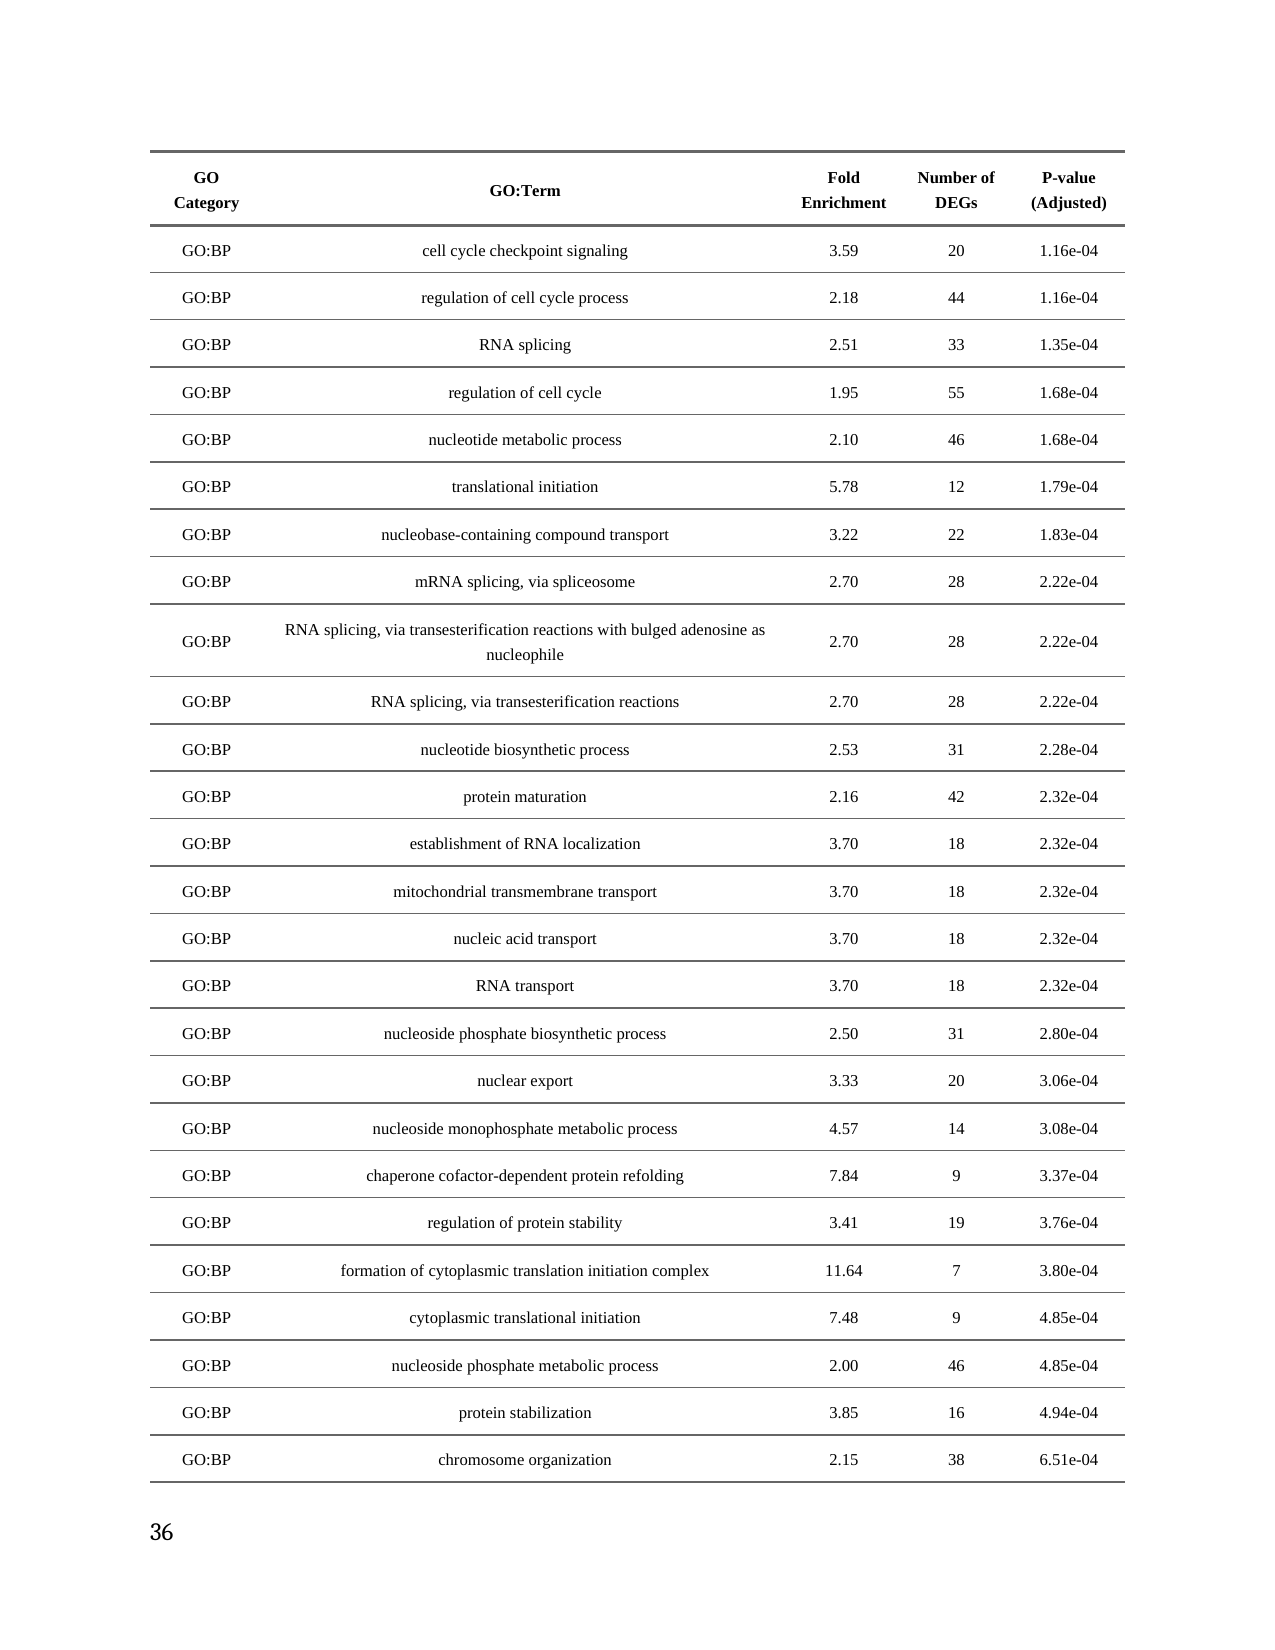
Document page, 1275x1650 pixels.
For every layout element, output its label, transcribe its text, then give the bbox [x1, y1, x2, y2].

table_cell GO:BP [150, 1436, 262, 1481]
table_cell 2.32e-04 [1013, 962, 1125, 1007]
table_header Number of DEGs [900, 153, 1012, 224]
table_cell GO:BP [150, 557, 262, 603]
table_cell GO:BP [150, 1009, 262, 1055]
table_cell regulation of cell cycle [263, 368, 787, 413]
table_cell 28 [900, 557, 1012, 603]
table_cell 1.35e-04 [1013, 320, 1125, 366]
table_cell 4.85e-04 [1013, 1341, 1125, 1386]
table_cell 3.85 [788, 1388, 900, 1434]
table_cell 2.22e-04 [1013, 557, 1125, 603]
table_cell 28 [900, 677, 1012, 723]
table_cell nucleobase-containing compound transport [263, 510, 787, 556]
table_cell regulation of protein stability [263, 1198, 787, 1244]
table_cell nucleotide metabolic process [263, 415, 787, 461]
table_cell 2.22e-04 [1013, 605, 1125, 676]
table_cell nucleoside phosphate biosynthetic process [263, 1009, 787, 1055]
table_cell 19 [900, 1198, 1012, 1244]
table_cell GO:BP [150, 725, 262, 770]
table_cell 1.83e-04 [1013, 510, 1125, 556]
table_cell 38 [900, 1436, 1012, 1481]
table_cell 3.59 [788, 227, 900, 271]
table_cell 2.53 [788, 725, 900, 770]
table_cell GO:BP [150, 1341, 262, 1386]
table_header GO Category [150, 153, 262, 224]
table_cell 2.15 [788, 1436, 900, 1481]
table_cell GO:BP [150, 463, 262, 508]
table_cell 3.41 [788, 1198, 900, 1244]
table_cell 18 [900, 962, 1012, 1007]
table_cell 2.50 [788, 1009, 900, 1055]
table_cell 12 [900, 463, 1012, 508]
table_cell 4.94e-04 [1013, 1388, 1125, 1434]
table_cell 2.22e-04 [1013, 677, 1125, 723]
table_cell GO:BP [150, 320, 262, 366]
table_cell GO:BP [150, 914, 262, 960]
table_cell 2.70 [788, 605, 900, 676]
table_cell 44 [900, 273, 1012, 319]
table_cell 3.80e-04 [1013, 1246, 1125, 1292]
table_cell 55 [900, 368, 1012, 413]
table_cell 1.16e-04 [1013, 227, 1125, 271]
table_cell 7 [900, 1246, 1012, 1292]
table_cell GO:BP [150, 1056, 262, 1102]
table_cell establishment of RNA localization [263, 819, 787, 865]
table_cell 2.32e-04 [1013, 867, 1125, 912]
table_cell 7.84 [788, 1151, 900, 1197]
table_cell 18 [900, 914, 1012, 960]
table_cell 2.28e-04 [1013, 725, 1125, 770]
table_cell GO:BP [150, 772, 262, 818]
table_cell 2.32e-04 [1013, 772, 1125, 818]
table_cell 2.80e-04 [1013, 1009, 1125, 1055]
table_cell 18 [900, 819, 1012, 865]
table_cell nucleotide biosynthetic process [263, 725, 787, 770]
table_cell formation of cytoplasmic translation initiation complex [263, 1246, 787, 1292]
table_cell 46 [900, 1341, 1012, 1386]
table_cell GO:BP [150, 867, 262, 912]
table_cell 2.32e-04 [1013, 819, 1125, 865]
table_cell regulation of cell cycle process [263, 273, 787, 319]
table_cell 3.37e-04 [1013, 1151, 1125, 1197]
table_cell nucleoside monophosphate metabolic process [263, 1104, 787, 1149]
table_cell 16 [900, 1388, 1012, 1434]
table_cell 22 [900, 510, 1012, 556]
table_cell mRNA splicing, via spliceosome [263, 557, 787, 603]
table_cell nucleoside phosphate metabolic process [263, 1341, 787, 1386]
table_cell RNA splicing [263, 320, 787, 366]
table_cell 4.85e-04 [1013, 1293, 1125, 1339]
table_cell 2.32e-04 [1013, 914, 1125, 960]
table_cell 33 [900, 320, 1012, 366]
table_cell GO:BP [150, 677, 262, 723]
table_cell 11.64 [788, 1246, 900, 1292]
table_cell 20 [900, 227, 1012, 271]
table_cell 3.70 [788, 962, 900, 1007]
table_cell 1.95 [788, 368, 900, 413]
table_cell 1.68e-04 [1013, 415, 1125, 461]
table_cell 2.00 [788, 1341, 900, 1386]
table_cell GO:BP [150, 273, 262, 319]
table_cell 28 [900, 605, 1012, 676]
table_header Fold Enrichment [788, 153, 900, 224]
table_cell cell cycle checkpoint signaling [263, 227, 787, 271]
table_cell 3.33 [788, 1056, 900, 1102]
table_cell GO:BP [150, 227, 262, 271]
table_cell translational initiation [263, 463, 787, 508]
table_cell chaperone cofactor-dependent protein refolding [263, 1151, 787, 1197]
table_cell 2.51 [788, 320, 900, 366]
table_cell 6.51e-04 [1013, 1436, 1125, 1481]
table_cell 3.70 [788, 867, 900, 912]
table_cell 3.06e-04 [1013, 1056, 1125, 1102]
table_cell RNA splicing, via transesterification reactions with bulged adenosine as nucleophile [263, 605, 787, 676]
table_cell 2.16 [788, 772, 900, 818]
table_cell GO:BP [150, 1388, 262, 1434]
table_cell 3.22 [788, 510, 900, 556]
table_cell protein maturation [263, 772, 787, 818]
table_cell nucleic acid transport [263, 914, 787, 960]
table_header P-value (Adjusted) [1013, 153, 1125, 224]
table_cell GO:BP [150, 1104, 262, 1149]
table_cell mitochondrial transmembrane transport [263, 867, 787, 912]
table_cell GO:BP [150, 1293, 262, 1339]
table_cell GO:BP [150, 510, 262, 556]
table_cell nuclear export [263, 1056, 787, 1102]
table_cell 9 [900, 1151, 1012, 1197]
table_cell GO:BP [150, 605, 262, 676]
table_cell 2.70 [788, 677, 900, 723]
table_cell 2.70 [788, 557, 900, 603]
table_cell 3.70 [788, 914, 900, 960]
table_cell 18 [900, 867, 1012, 912]
table_cell RNA splicing, via transesterification reactions [263, 677, 787, 723]
table_cell 31 [900, 725, 1012, 770]
table_header GO:Term [263, 153, 787, 224]
table_cell GO:BP [150, 962, 262, 1007]
table_cell GO:BP [150, 1151, 262, 1197]
table_cell GO:BP [150, 1246, 262, 1292]
table_cell chromosome organization [263, 1436, 787, 1481]
table_cell 42 [900, 772, 1012, 818]
table_cell 7.48 [788, 1293, 900, 1339]
table_cell GO:BP [150, 819, 262, 865]
table_cell 4.57 [788, 1104, 900, 1149]
table_cell GO:BP [150, 415, 262, 461]
table_cell 5.78 [788, 463, 900, 508]
table_cell GO:BP [150, 368, 262, 413]
table_cell 46 [900, 415, 1012, 461]
table_cell RNA transport [263, 962, 787, 1007]
table_cell 3.08e-04 [1013, 1104, 1125, 1149]
table_cell cytoplasmic translational initiation [263, 1293, 787, 1339]
table_cell GO:BP [150, 1198, 262, 1244]
table_cell 20 [900, 1056, 1012, 1102]
table_cell 31 [900, 1009, 1012, 1055]
table_cell 1.16e-04 [1013, 273, 1125, 319]
table_cell protein stabilization [263, 1388, 787, 1434]
table_cell 14 [900, 1104, 1012, 1149]
table_cell 2.18 [788, 273, 900, 319]
table_cell 1.68e-04 [1013, 368, 1125, 413]
table_cell 2.10 [788, 415, 900, 461]
table_cell 3.70 [788, 819, 900, 865]
table_cell 1.79e-04 [1013, 463, 1125, 508]
table_cell 9 [900, 1293, 1012, 1339]
table_cell 3.76e-04 [1013, 1198, 1125, 1244]
